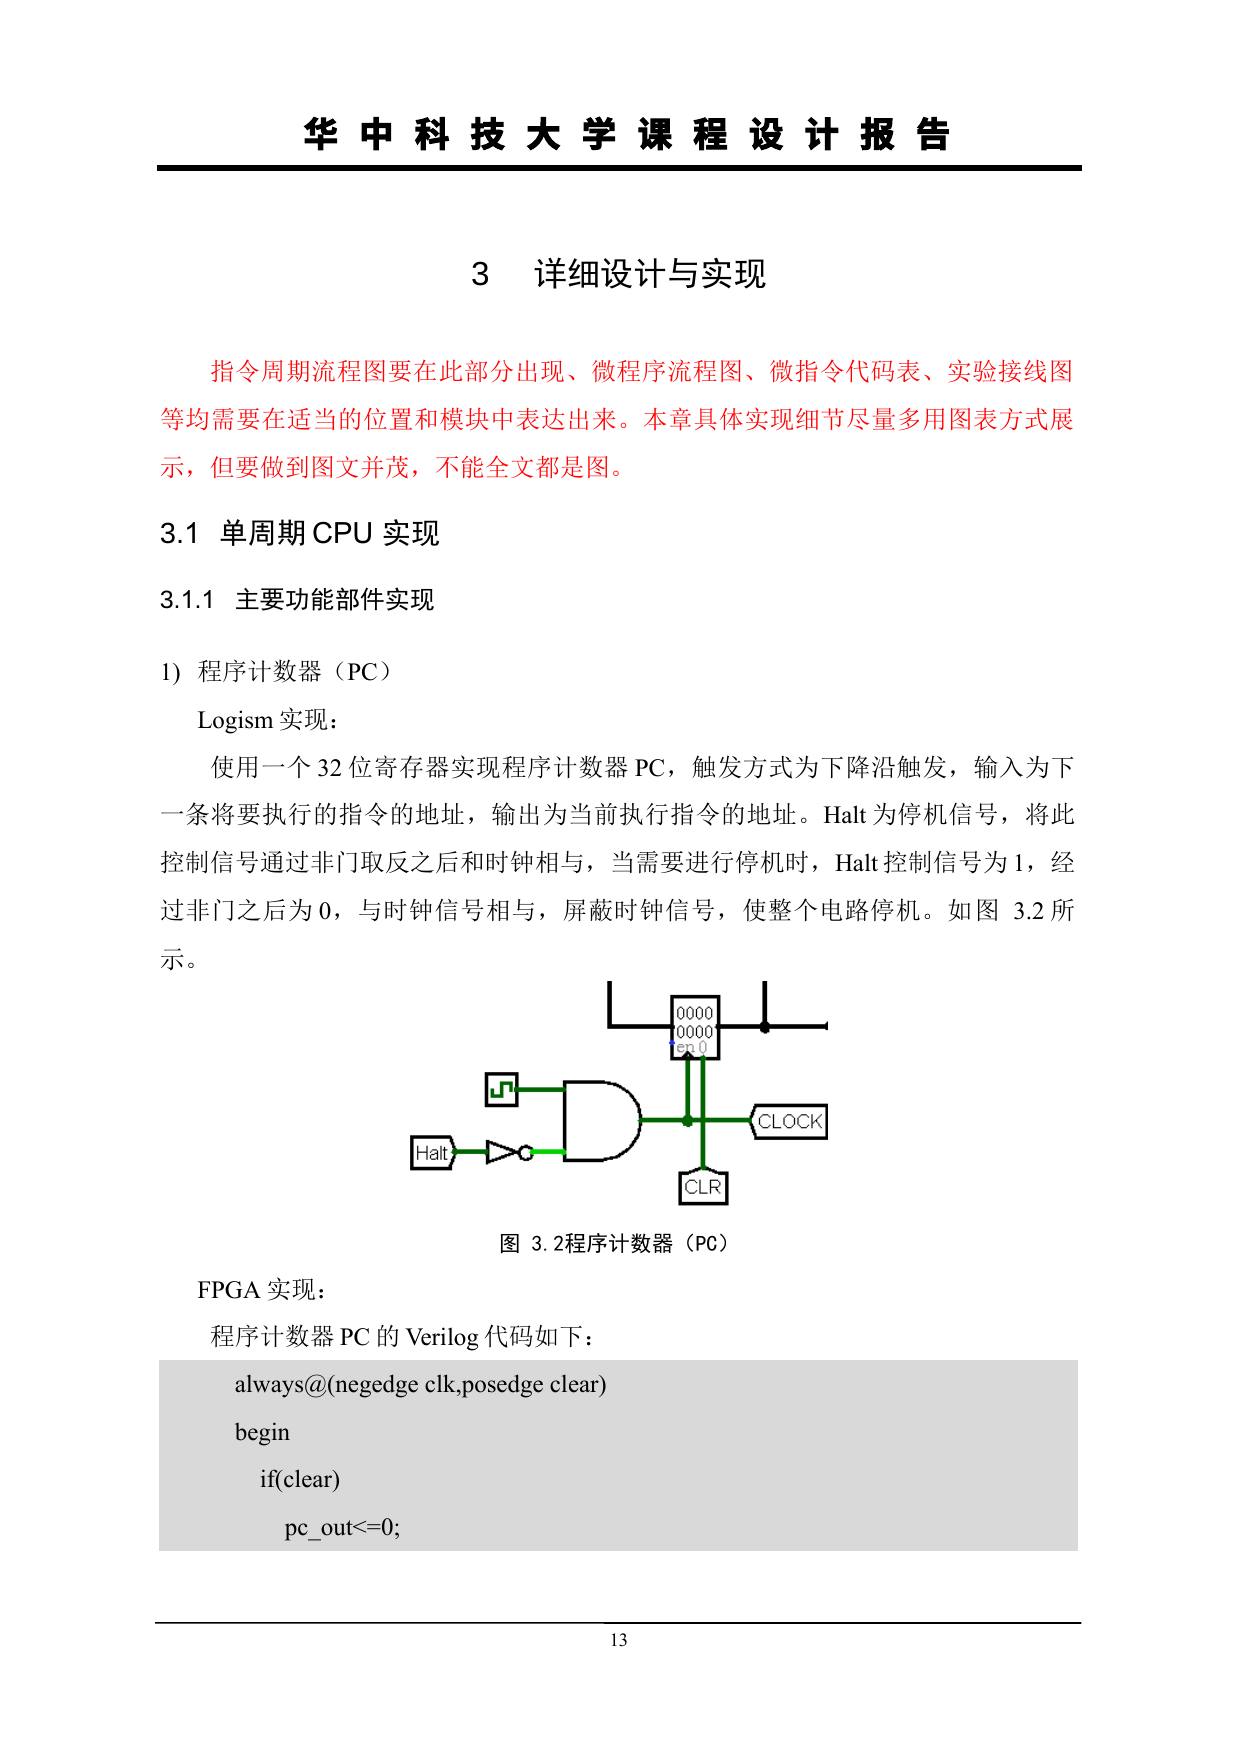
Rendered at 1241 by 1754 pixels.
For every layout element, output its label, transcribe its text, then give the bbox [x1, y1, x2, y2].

subtitle 详细设计与实现 [159, 248, 1078, 296]
text begin [159, 1408, 1078, 1456]
text 程序计数器PC的Verilog代码如下： [159, 1312, 1078, 1360]
text 指令周期流程图要在此部分出现、微程序流程图、微指令代码表、实验接线图等均需要在适当的位置和模块中表达出来。本章具体实现细节尽量多用图表方式展示，但要做到图文并茂，不能全文都是图。 [159, 346, 1075, 490]
text always@(negedge clk,posedge clear) [159, 1360, 1078, 1408]
list Logism实现： [159, 694, 1078, 742]
text if(clear) [159, 1456, 1078, 1503]
subtitle 单周期CPU 实现 [159, 515, 1053, 550]
list FPGA实现： [159, 1264, 1078, 1312]
text pc_out<=0; [159, 1503, 1078, 1551]
list 程序计数器（PC） [159, 647, 1078, 694]
subtitle 主要功能部件实现 [159, 575, 1078, 623]
picture [409, 981, 828, 1209]
